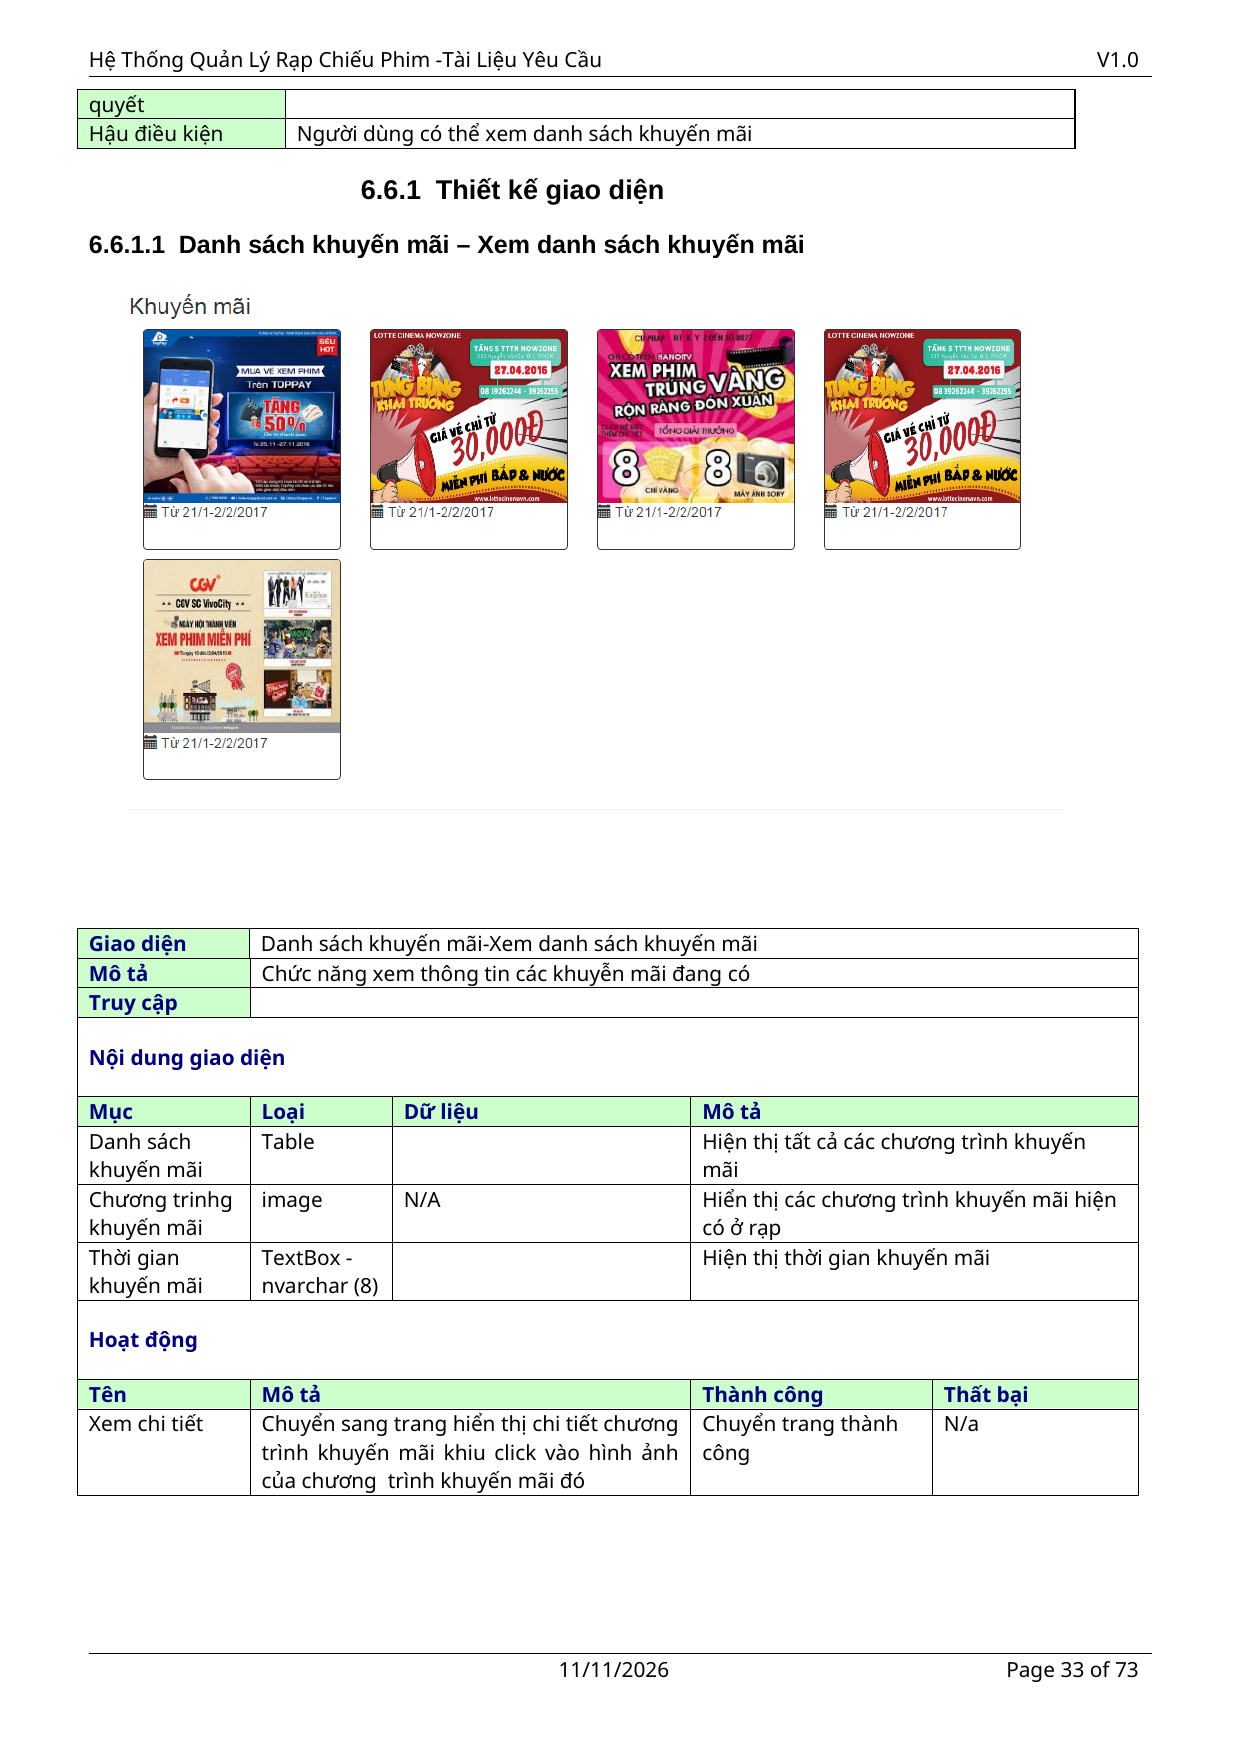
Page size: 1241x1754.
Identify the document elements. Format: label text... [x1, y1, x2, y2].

table_header Giao diện [78, 929, 249, 958]
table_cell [286, 90, 1074, 118]
table_cell Mô tả [78, 959, 250, 987]
picture [88, 258, 1064, 850]
table_cell Hiện thị tất cả các chương trình khuyến mãi [691, 1127, 1138, 1184]
table_cell Xem chi tiết [78, 1410, 250, 1495]
table_cell Chuyển trang thành công [691, 1410, 932, 1495]
table_cell Hiện thị thời gian khuyến mãi [691, 1243, 1138, 1299]
table_cell Truy cập [78, 988, 250, 1017]
table_cell Loại [251, 1097, 392, 1126]
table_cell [78, 90, 285, 118]
table_cell TextBox - nvarchar (8) [251, 1243, 392, 1299]
table_cell [393, 1243, 690, 1299]
table_cell Hiển thị các chương trình khuyến mãi hiện có ở rạp [691, 1185, 1138, 1242]
table_cell Tên [78, 1380, 250, 1408]
table_cell Mô tả [691, 1097, 1138, 1126]
table_cell Mô tả [251, 1380, 690, 1408]
table_cell [251, 988, 1138, 1017]
table_cell image [251, 1185, 392, 1242]
table_cell Hậu điều kiện [78, 119, 285, 148]
table_header Danh sách khuyến mãi-Xem danh sách khuyến mãi [250, 929, 1138, 958]
table_cell Thành công [691, 1380, 932, 1408]
table_cell Thời gian khuyến mãi [78, 1243, 250, 1299]
table_cell Nội dung giao diện [78, 1018, 1138, 1096]
table_cell Dữ liệu [393, 1097, 690, 1126]
subtitle Thiết kế giao diện [361, 174, 1152, 205]
table_cell Chương trinhg khuyến mãi [78, 1185, 250, 1242]
table_cell Thất bại [933, 1380, 1138, 1408]
table_cell Mục [78, 1097, 250, 1126]
table_cell Chuyển sang trang hiển thị chi tiết chương trình khuyến mãi khiu click vào hình ảnh của chương trình khuyến mãi đó [251, 1410, 690, 1495]
table_cell N/A [393, 1185, 690, 1242]
table_cell Hoạt động [78, 1301, 1138, 1379]
table_cell [393, 1127, 690, 1184]
table_cell Chức năng xem thông tin các khuyễn mãi đang có [251, 959, 1138, 987]
table_cell Danh sách khuyến mãi [78, 1127, 250, 1184]
table_cell N/a [933, 1410, 1138, 1495]
table_cell Table [251, 1127, 392, 1184]
table_cell Người dùng có thể xem danh sách khuyến mãi [286, 119, 1074, 148]
